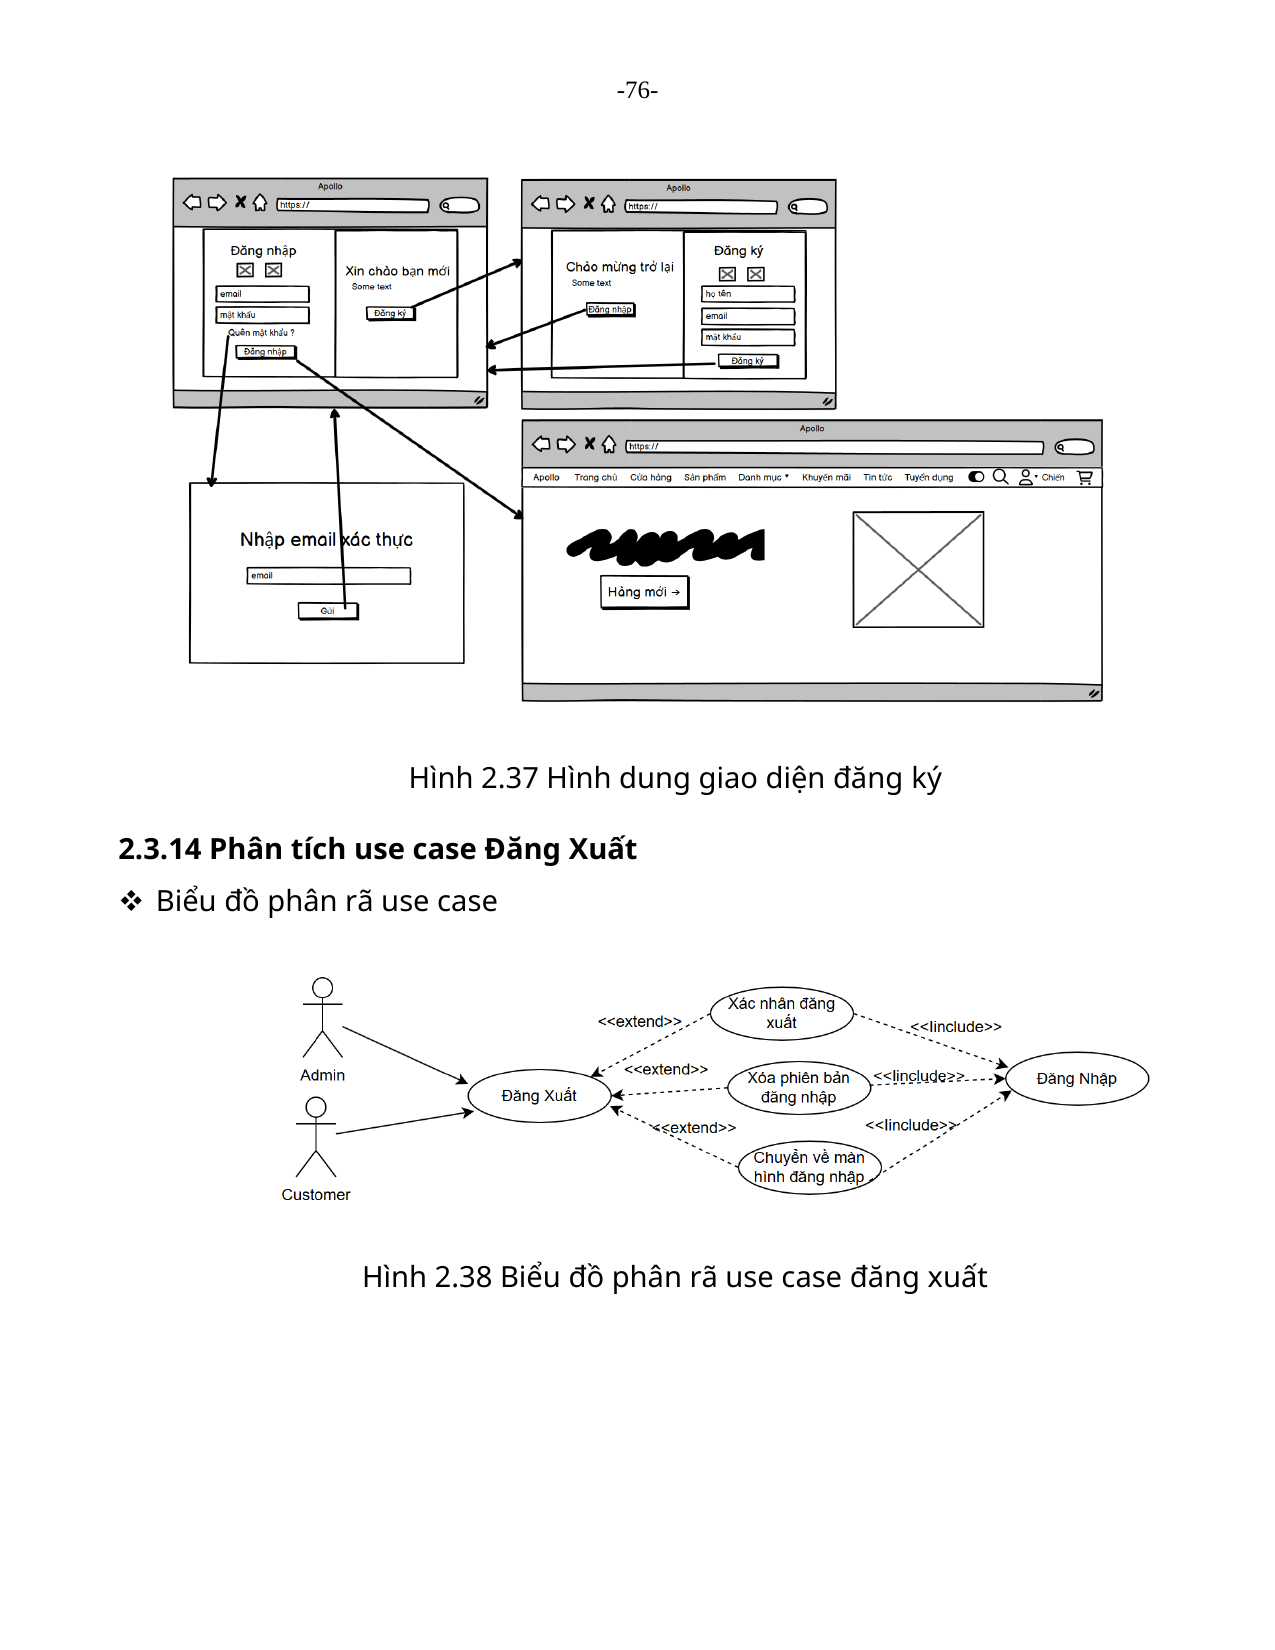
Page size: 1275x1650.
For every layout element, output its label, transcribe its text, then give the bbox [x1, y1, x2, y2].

list Biểu đồ phân rã use case [118, 880, 1157, 920]
subtitle 2.3.14 Phân tích use case Đăng Xuất [118, 828, 1157, 868]
text Hình 2.38 Biểu đồ phân rã use case đăng xuất [193, 1257, 1157, 1296]
picture [268, 920, 1185, 1231]
picture [118, 147, 1157, 732]
text Hình 2.37 Hình dung giao diện đăng ký [193, 758, 1157, 797]
